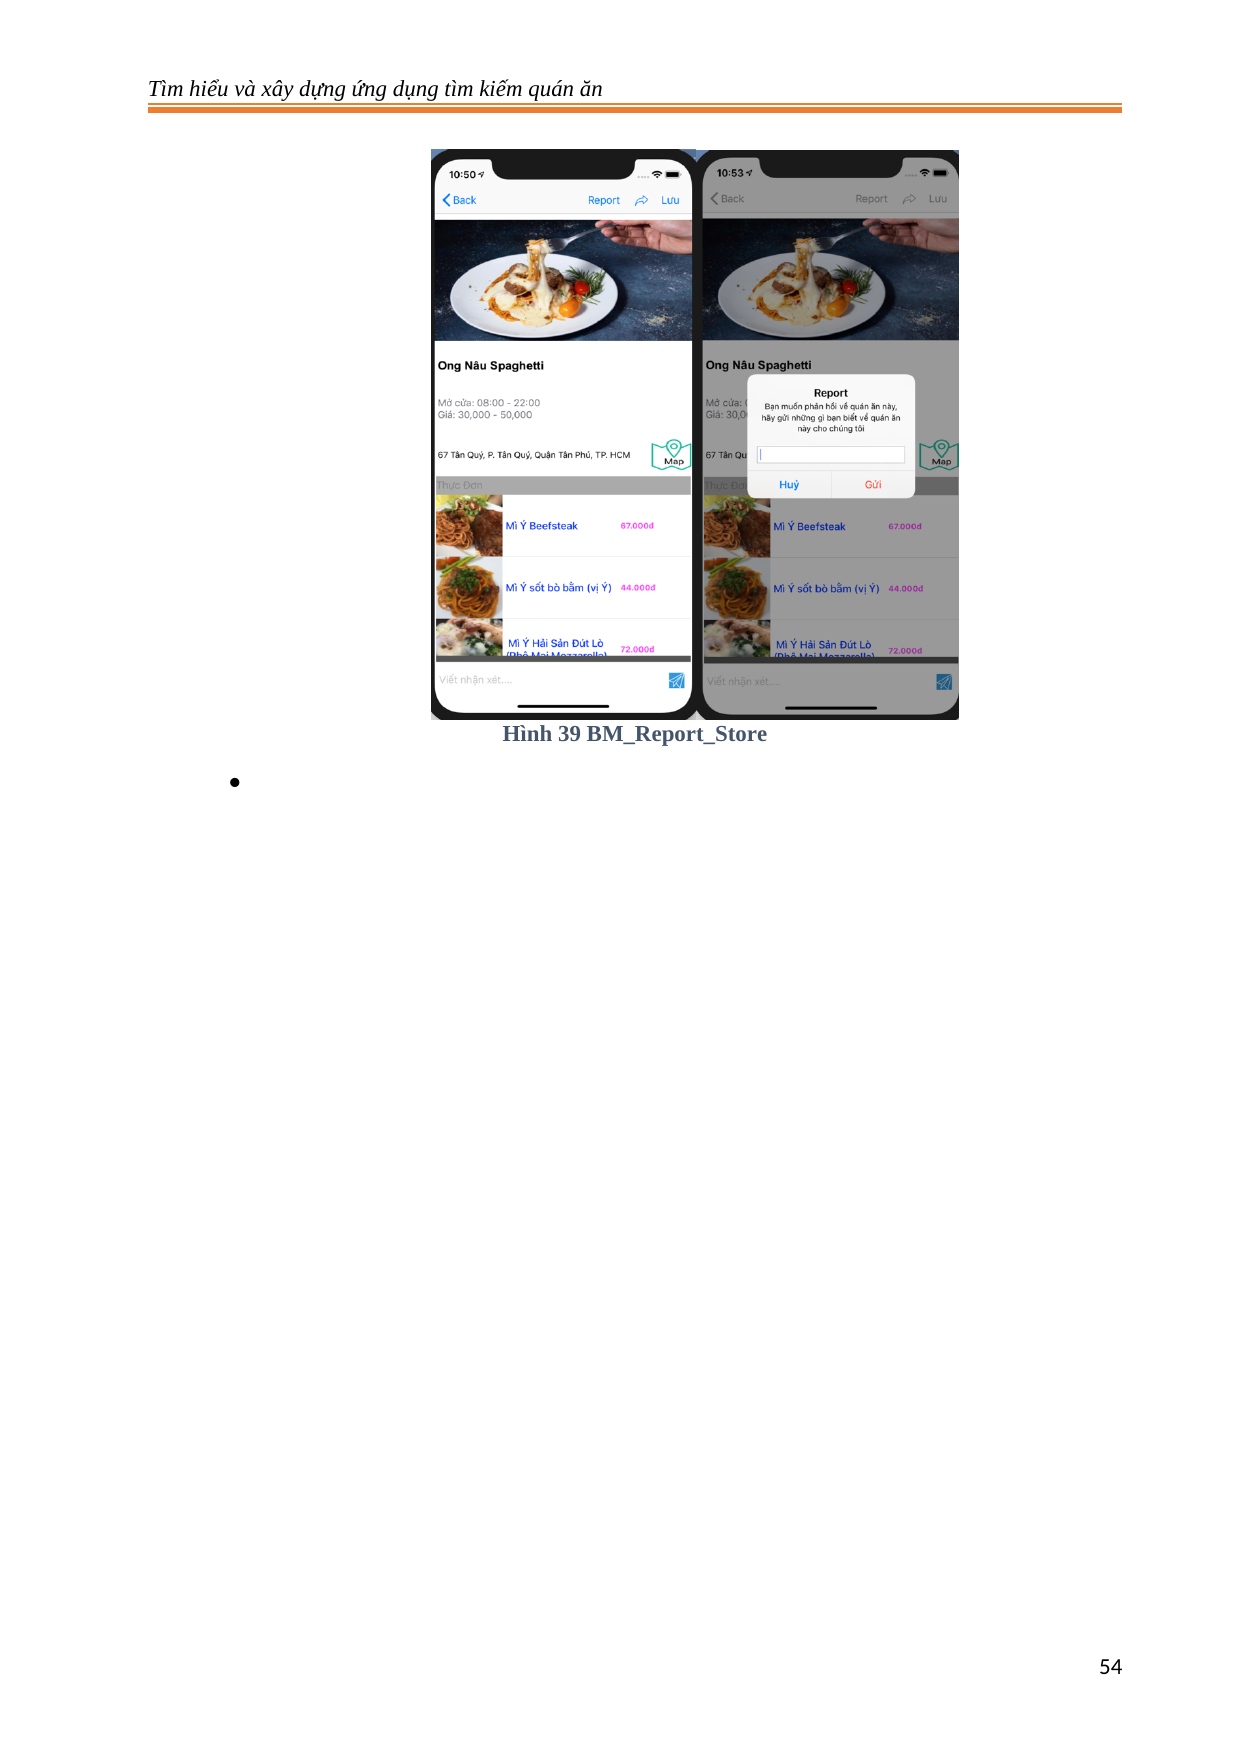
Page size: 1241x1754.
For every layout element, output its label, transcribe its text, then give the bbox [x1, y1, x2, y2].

picture [431, 149, 959, 720]
text Hình 39 BM_Report_Store [148, 719, 1122, 746]
